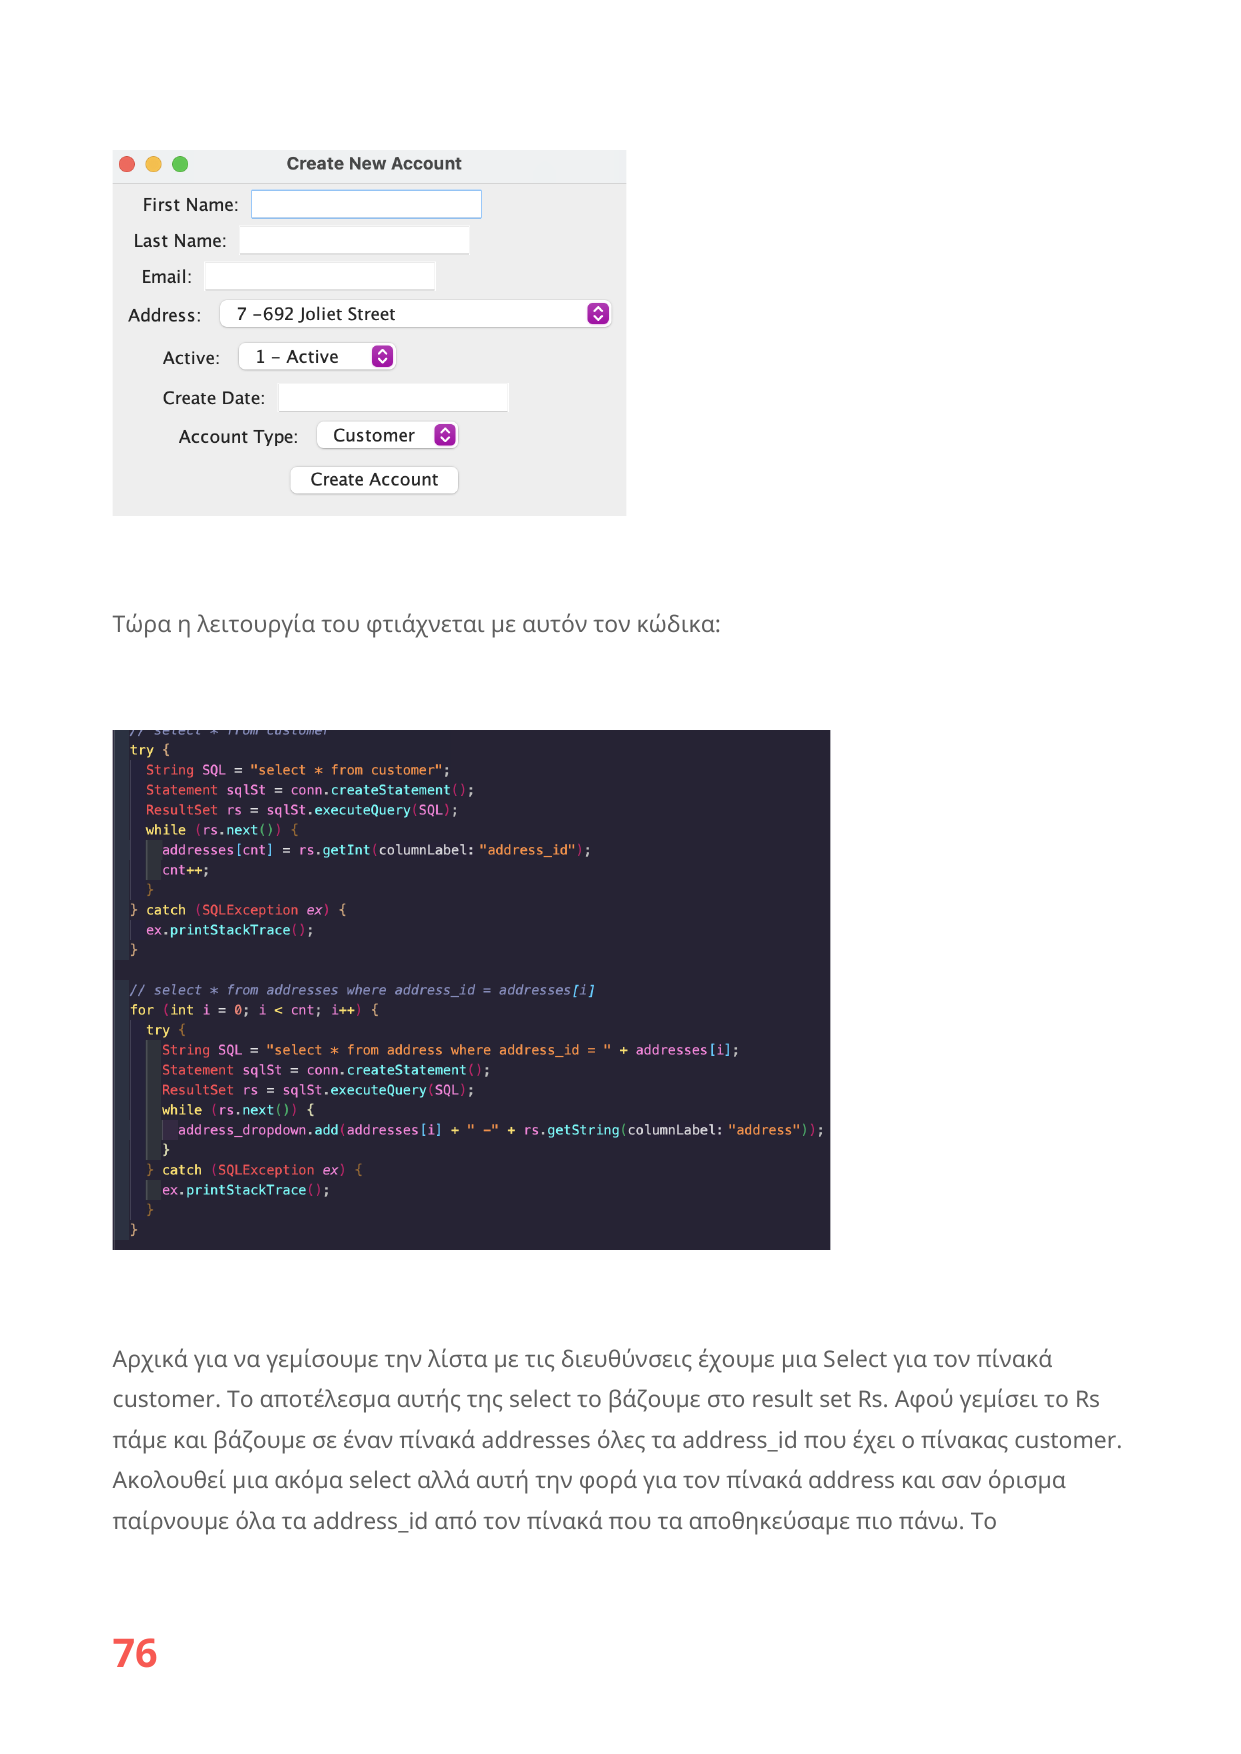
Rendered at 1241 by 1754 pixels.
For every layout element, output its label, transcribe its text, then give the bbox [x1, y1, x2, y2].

picture [112, 730, 831, 1250]
text Τώρα η λειτουργία του φτιάχνεται με αυτόν τον κώδικα: [112, 608, 1128, 639]
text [112, 1342, 1128, 1536]
picture [112, 150, 627, 516]
